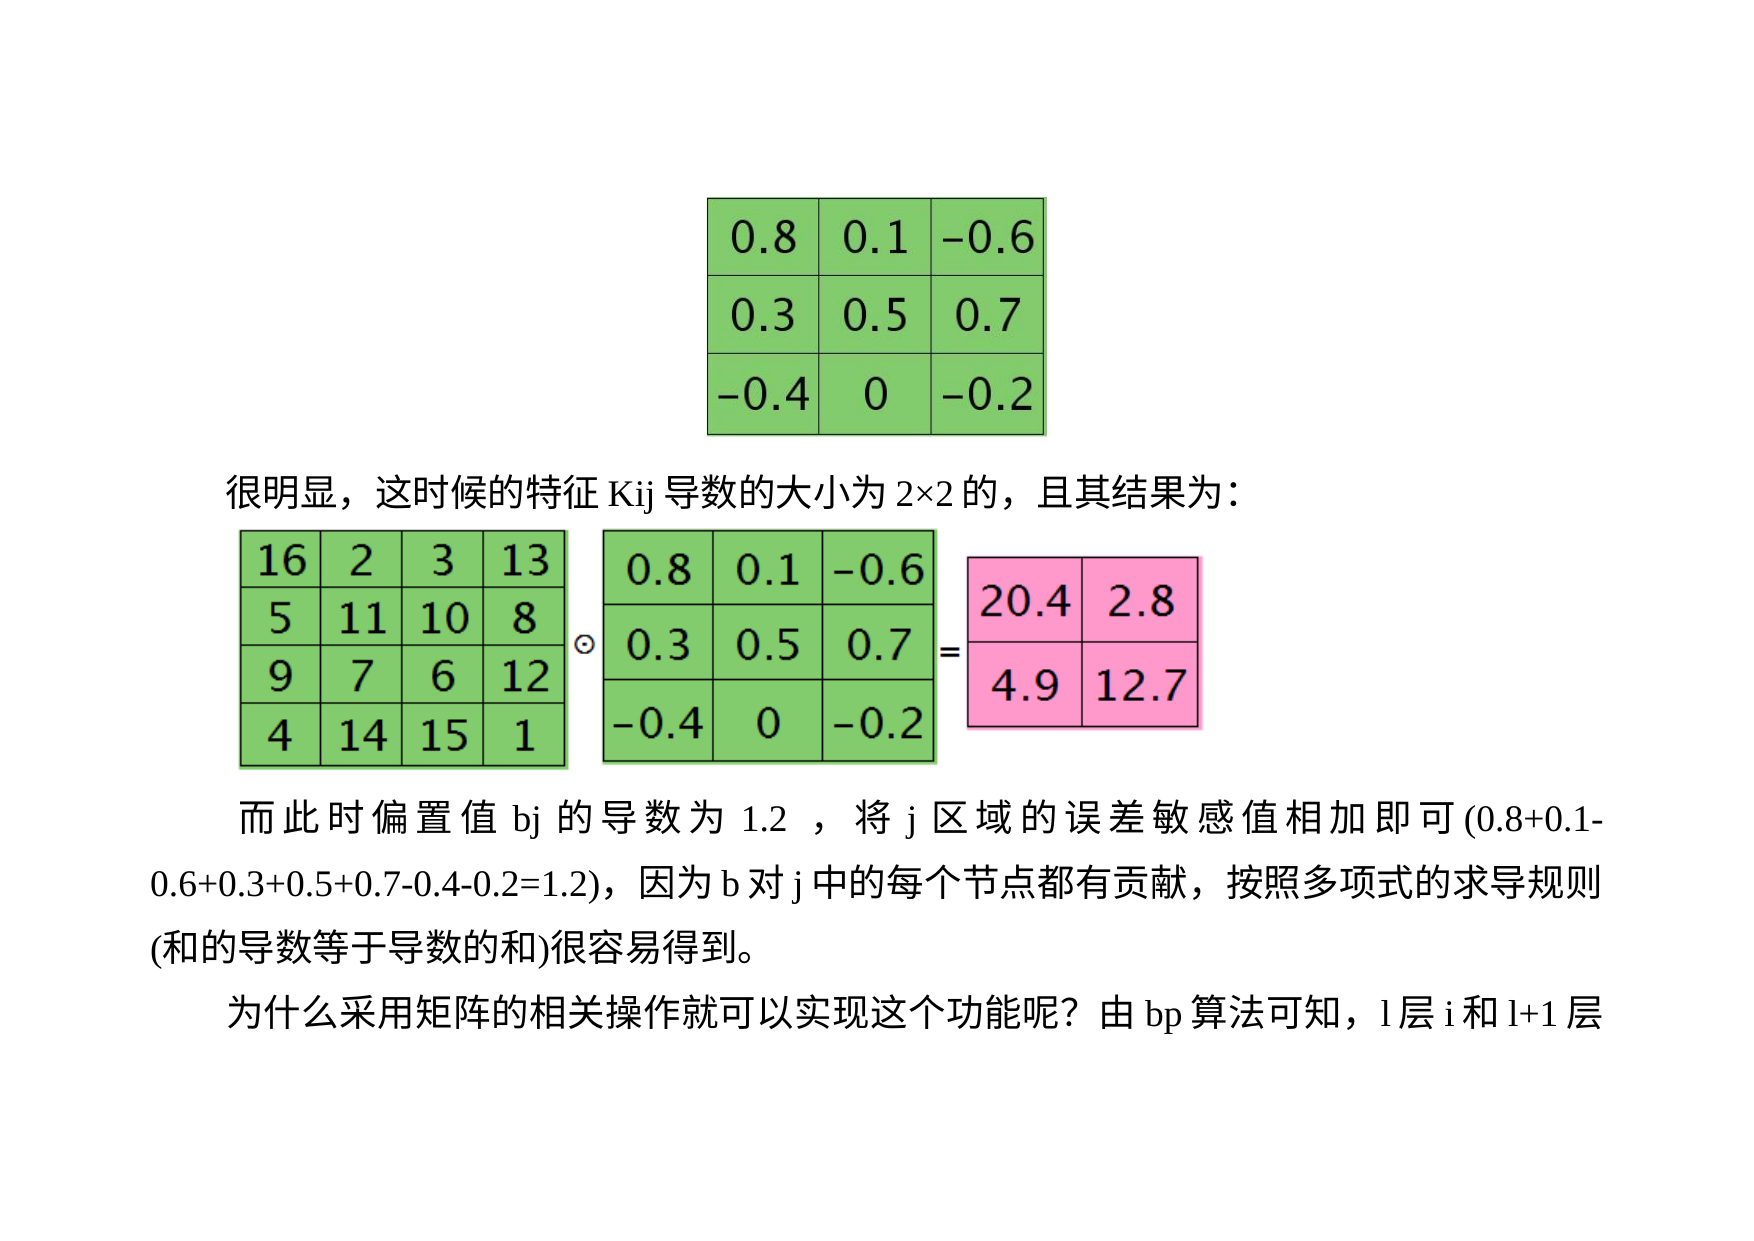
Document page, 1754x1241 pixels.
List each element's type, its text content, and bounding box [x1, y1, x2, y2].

text 而此时偏置值bj的导数为1.2 ，将j区域的误差敏感值相加即可(0.8+0.1-0.6+0.3+0.5+0.7-0.4-0.2=1.2)，因为b对j中的每个节点都有贡献，按照多项式的求导规则(和的导数等于导数的和)很容易得到。 [150, 783, 1604, 978]
text 很明显，这时候的特征Kij导数的大小为2×2的，且其结果为： [150, 458, 1604, 523]
picture [234, 524, 1205, 773]
picture [706, 197, 1048, 437]
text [150, 978, 1604, 1043]
